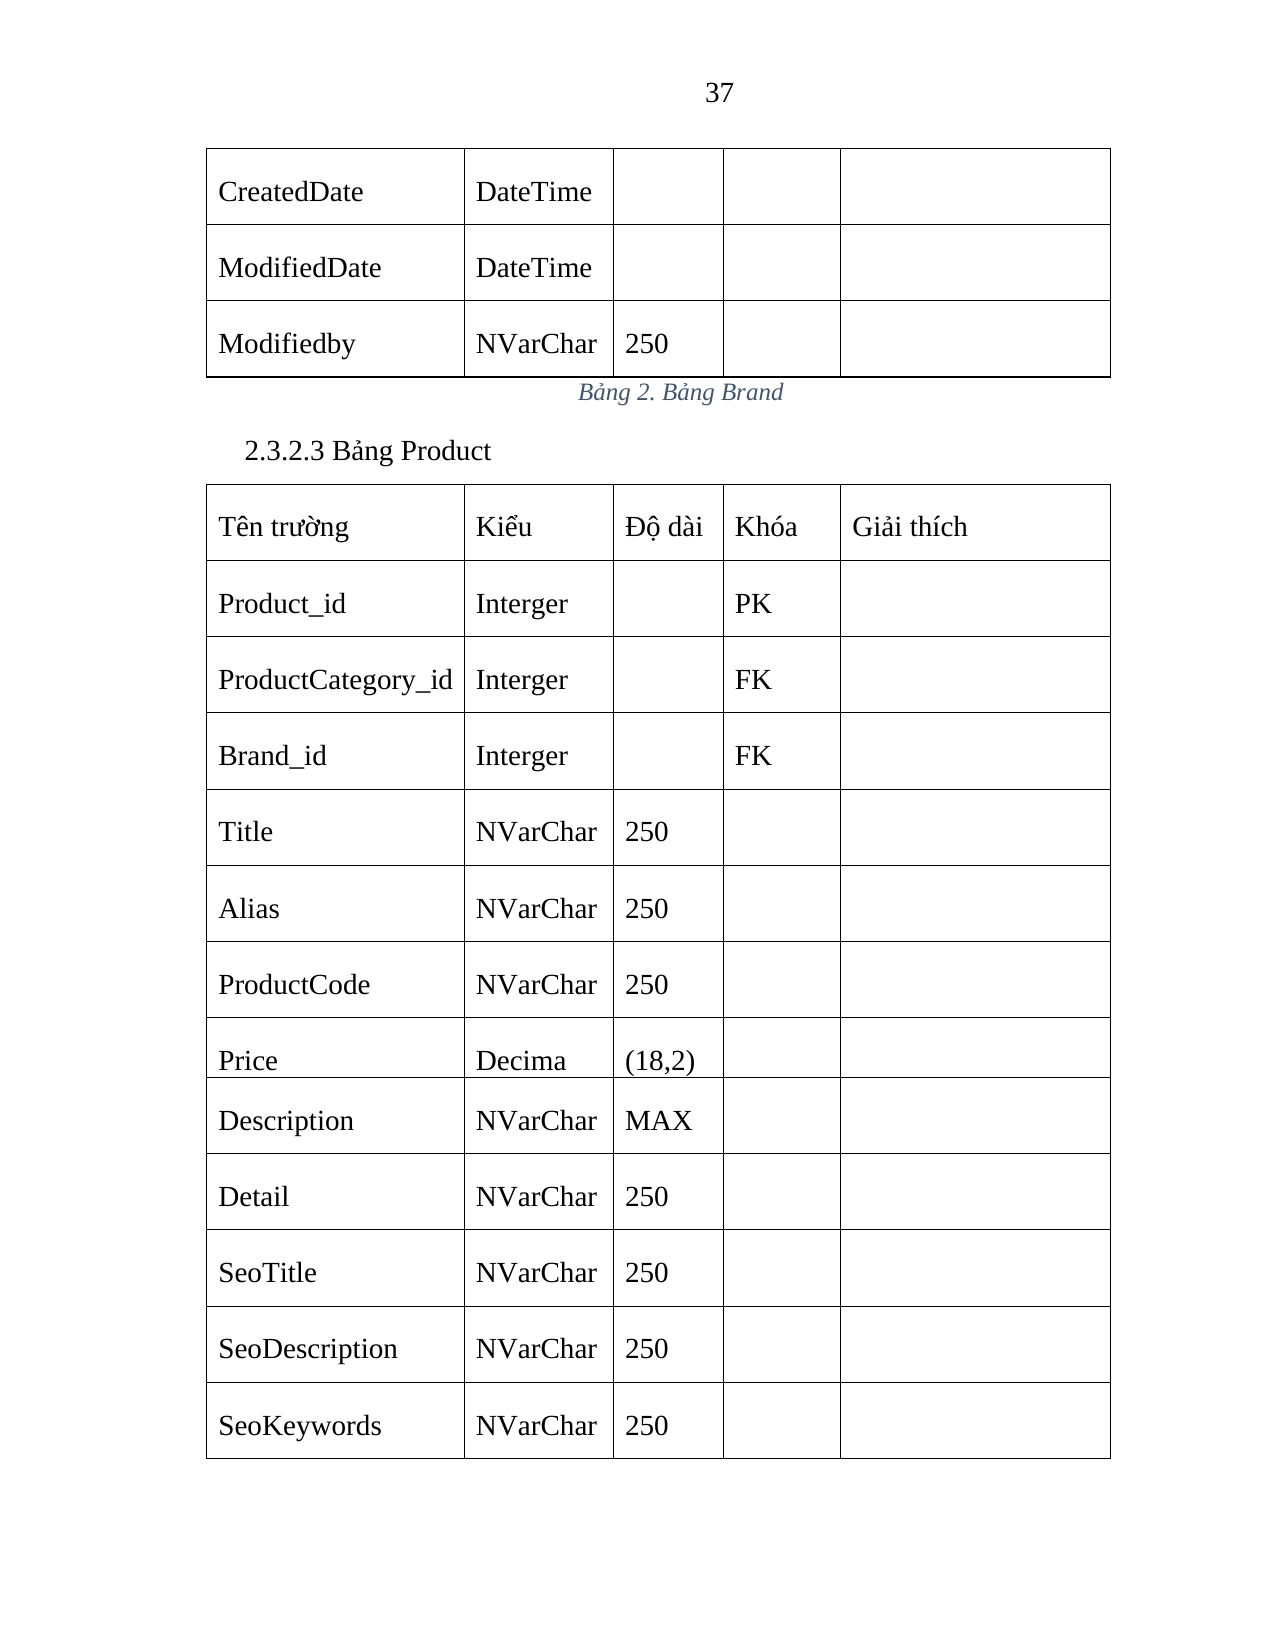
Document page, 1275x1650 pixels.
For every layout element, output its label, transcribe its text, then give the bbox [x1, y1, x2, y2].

table_cell [724, 1383, 840, 1458]
table_cell 250 [614, 301, 723, 376]
table_cell [614, 225, 723, 300]
table_cell [724, 149, 840, 224]
table_cell SeoDescription [207, 1307, 464, 1382]
table_cell NVarChar [465, 1307, 613, 1382]
table_cell [724, 225, 840, 300]
table_cell Brand_id [207, 713, 464, 788]
table_cell FK [724, 713, 840, 788]
table_header Độ dài [614, 485, 723, 560]
table_cell [841, 225, 1110, 300]
table_cell FK [724, 637, 840, 712]
table_cell [614, 149, 723, 224]
table_cell PK [724, 561, 840, 636]
table_header Kiểu [465, 485, 613, 560]
table_cell Price [207, 1018, 464, 1077]
subtitle 2.3.2.3 Bảng Product [244, 433, 1157, 467]
table_cell [724, 301, 840, 376]
table_cell Interger [465, 561, 613, 636]
table_cell NVarChar [465, 1230, 613, 1306]
table_cell Alias [207, 866, 464, 941]
table_cell NVarChar [465, 790, 613, 865]
table_cell Detail [207, 1154, 464, 1229]
table_cell SeoKeywords [207, 1383, 464, 1458]
table_cell NVarChar [465, 1078, 613, 1153]
table_cell [841, 637, 1110, 712]
table_cell [724, 1154, 840, 1229]
table_cell [841, 301, 1110, 376]
table_cell [841, 561, 1110, 636]
table_cell DateTime [465, 149, 613, 224]
table_cell [841, 1154, 1110, 1229]
table_cell CreatedDate [207, 149, 464, 224]
table_header Tên trường [207, 485, 464, 560]
table_cell Decima [465, 1018, 613, 1077]
table_cell [724, 1307, 840, 1382]
table_cell NVarChar [465, 866, 613, 941]
table_cell [841, 942, 1110, 1017]
table_header Khóa [724, 485, 840, 560]
table_cell NVarChar [465, 1154, 613, 1229]
table_cell [724, 1230, 840, 1306]
table_cell [841, 1307, 1110, 1382]
table_cell ProductCode [207, 942, 464, 1017]
table_cell NVarChar [465, 1383, 613, 1458]
table_cell 250 [614, 1307, 723, 1382]
table_cell 250 [614, 1383, 723, 1458]
table_cell SeoTitle [207, 1230, 464, 1306]
table_cell Title [207, 790, 464, 865]
table_cell Description [207, 1078, 464, 1153]
table_cell NVarChar [465, 942, 613, 1017]
table_cell [841, 866, 1110, 941]
table_cell ModifiedDate [207, 225, 464, 300]
table_cell [724, 866, 840, 941]
table_cell ProductCategory_id [207, 637, 464, 712]
table_header Giải thích [841, 485, 1110, 560]
text Bảng 2. Bảng Brand [207, 377, 1157, 406]
table_cell [841, 790, 1110, 865]
table_cell 250 [614, 790, 723, 865]
table_cell [841, 1230, 1110, 1306]
table_cell Modifiedby [207, 301, 464, 376]
table_cell Interger [465, 713, 613, 788]
table_cell [614, 637, 723, 712]
table_cell 250 [614, 1154, 723, 1229]
table_cell [724, 1018, 840, 1077]
table_cell NVarChar [465, 301, 613, 376]
table_cell 250 [614, 1230, 723, 1306]
table_cell [841, 1078, 1110, 1153]
table_cell [841, 1383, 1110, 1458]
table_cell DateTime [465, 225, 613, 300]
table_cell (18,2) [614, 1018, 723, 1077]
table_cell [841, 1018, 1110, 1077]
table_cell 250 [614, 866, 723, 941]
table_cell Product_id [207, 561, 464, 636]
table_cell [724, 942, 840, 1017]
table_cell [841, 713, 1110, 788]
table_cell 250 [614, 942, 723, 1017]
table_cell [614, 561, 723, 636]
table_cell MAX [614, 1078, 723, 1153]
table_cell [724, 790, 840, 865]
table_cell [614, 713, 723, 788]
table_cell [724, 1078, 840, 1153]
table_cell Interger [465, 637, 613, 712]
table_cell [841, 149, 1110, 224]
